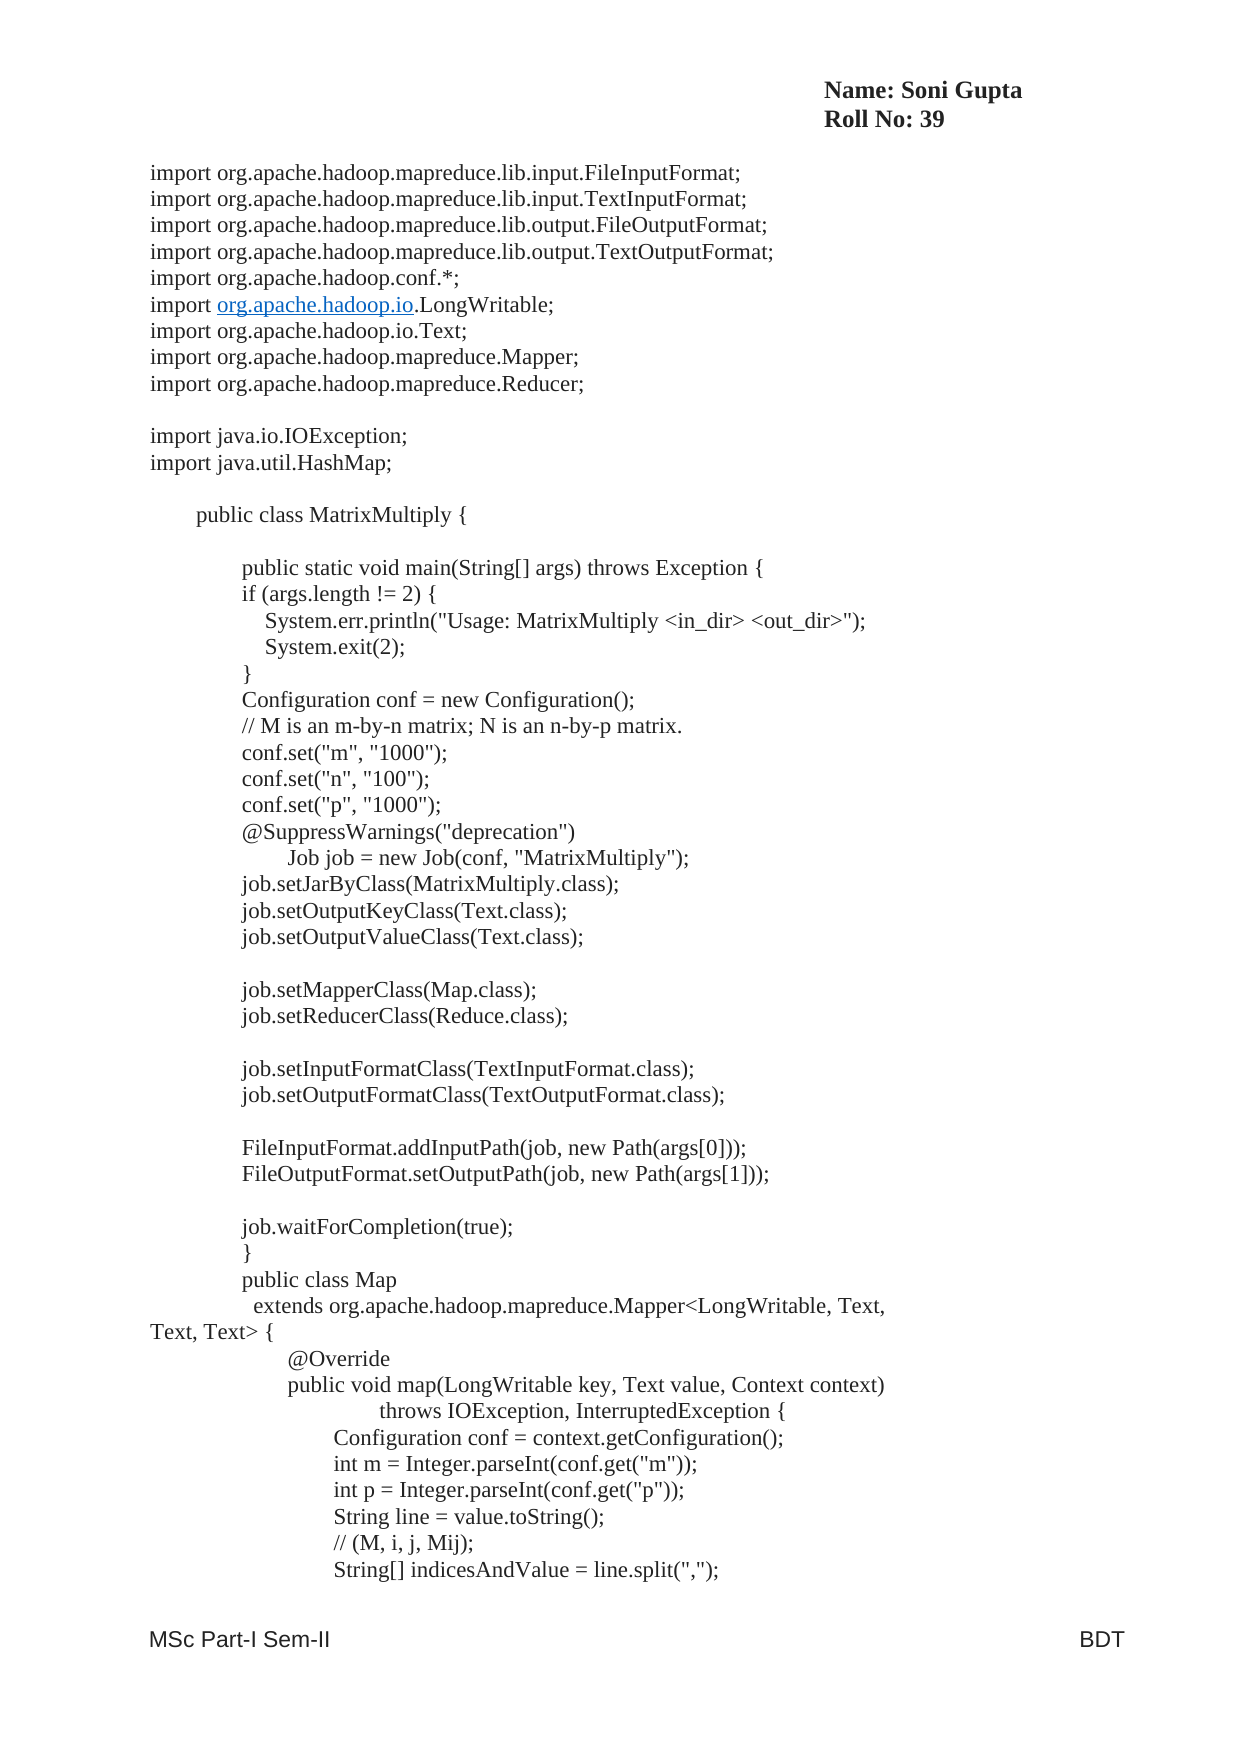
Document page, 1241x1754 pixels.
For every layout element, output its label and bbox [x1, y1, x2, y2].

text [150, 159, 1090, 1582]
